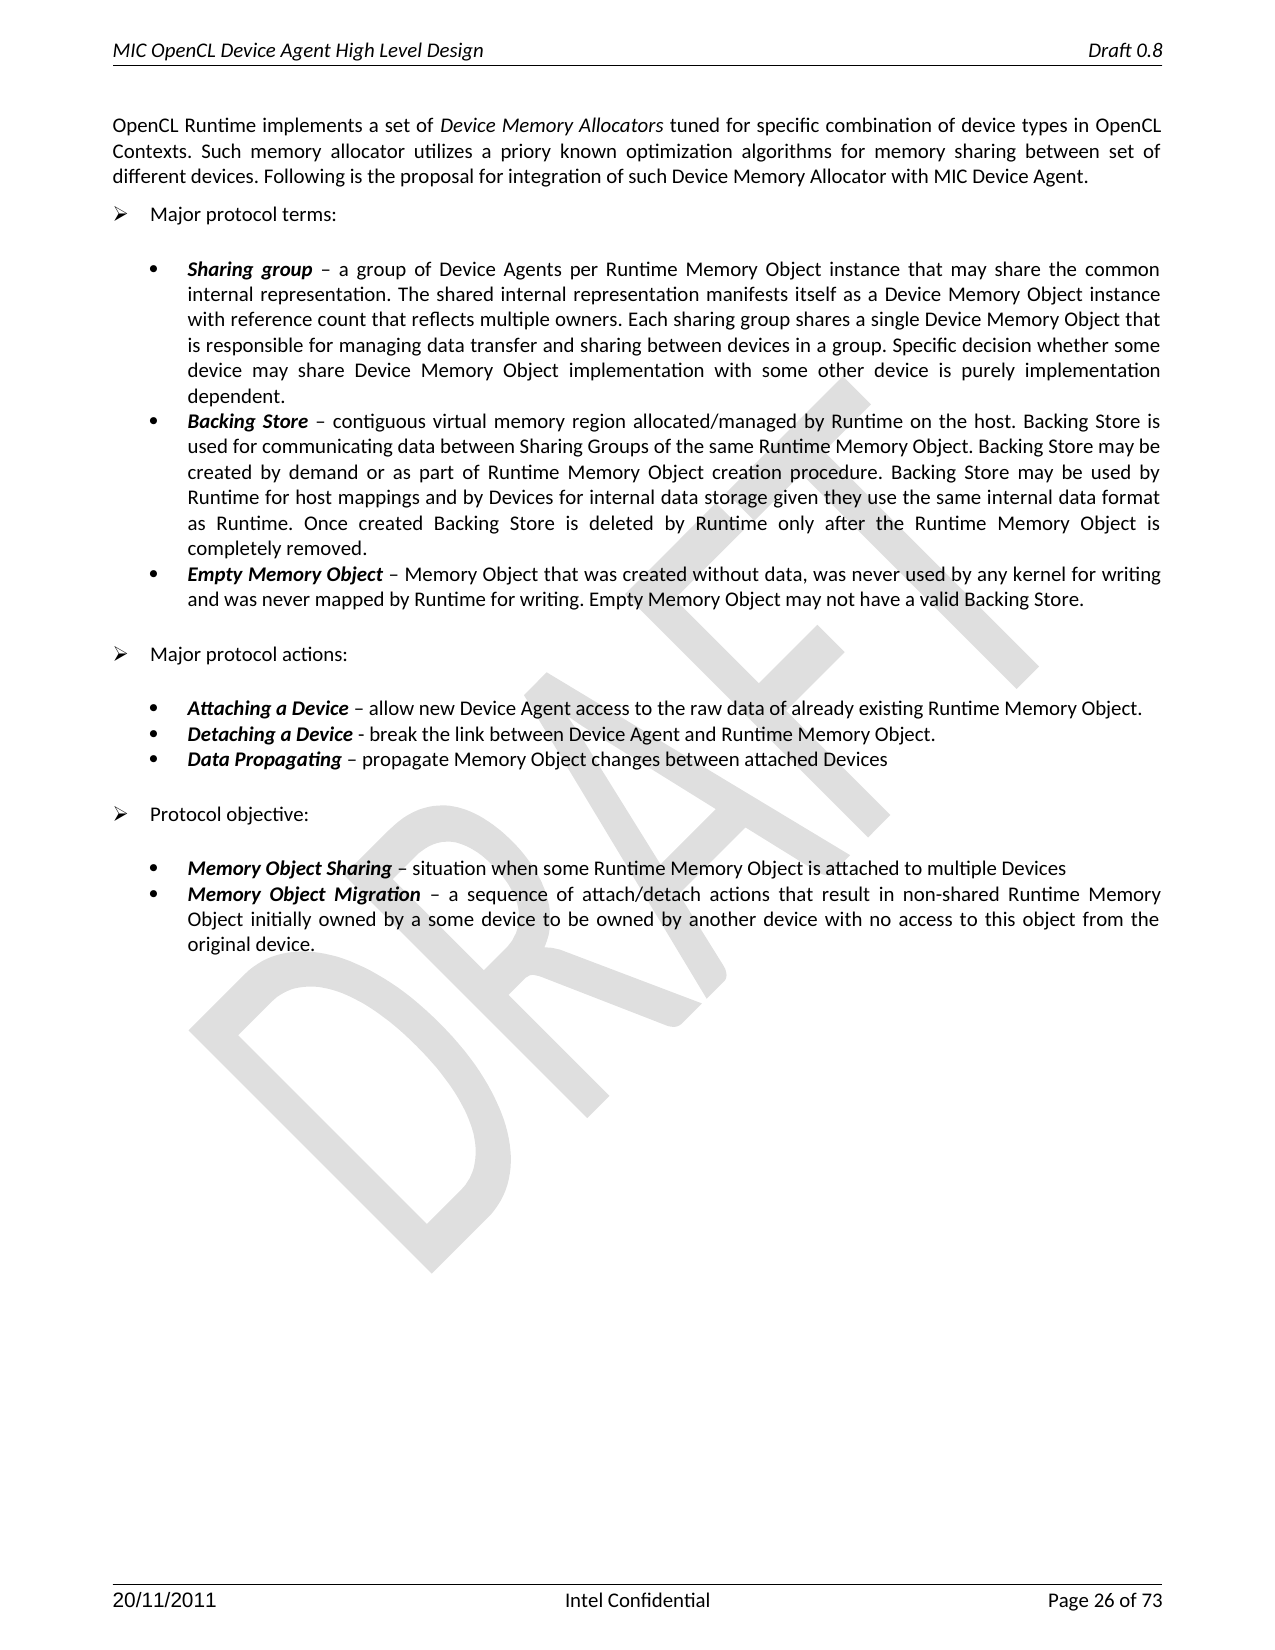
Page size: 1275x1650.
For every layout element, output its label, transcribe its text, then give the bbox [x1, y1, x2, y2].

list Memory Object Migration – a sequence of attach/detach actions that result in non-shared Runtime Memory Object initially owned by a some device to be owned by another device with no access to this object from the original device. [150, 881, 1162, 957]
list Memory Object Sharing – situation when some Runtime Memory Object is attached to multiple Devices [150, 855, 1162, 881]
list Major protocol terms: [112, 201, 1162, 227]
list Attaching a Device – allow new Device Agent access to the raw data of already existing Runtime Memory Object. [150, 695, 1162, 721]
list Empty Memory Object – Memory Object that was created without data, was never used by any kernel for writing and was never mapped by Runtime for writing. Empty Memory Object may not have a valid Backing Store. [150, 561, 1162, 612]
list Major protocol actions: [112, 641, 1162, 666]
list Data Propagating – propagate Memory Object changes between attached Devices [150, 746, 1162, 772]
list Detaching a Device - break the link between Device Agent and Runtime Memory Object. [150, 721, 1162, 746]
text OpenCL Runtime implements a set of Device Memory Allocators tuned for specific combination of device types in OpenCL Contexts. Such memory allocator utilizes a priory known optimization algorithms for memory sharing between set of different devices. Following is the proposal for integration of such Device Memory Allocator with MIC Device Agent. [112, 112, 1162, 189]
list Protocol objective: [112, 801, 1162, 826]
list Backing Store – contiguous virtual memory region allocated/managed by Runtime on the host. Backing Store is used for communicating data between Sharing Groups of the same Runtime Memory Object. Backing Store may be created by demand or as part of Runtime Memory Object creation procedure. Backing Store may be used by Runtime for host mappings and by Devices for internal data storage given they use the same internal data format as Runtime. Once created Backing Store is deleted by Runtime only after the Runtime Memory Object is completely removed. [150, 408, 1162, 561]
list Sharing group – a group of Device Agents per Runtime Memory Object instance that may share the common internal representation. The shared internal representation manifests itself as a Device Memory Object instance with reference count that reflects multiple owners. Each sharing group shares a single Device Memory Object that is responsible for managing data transfer and sharing between devices in a group. Specific decision whether some device may share Device Memory Object implementation with some other device is purely implementation dependent. [150, 256, 1162, 408]
